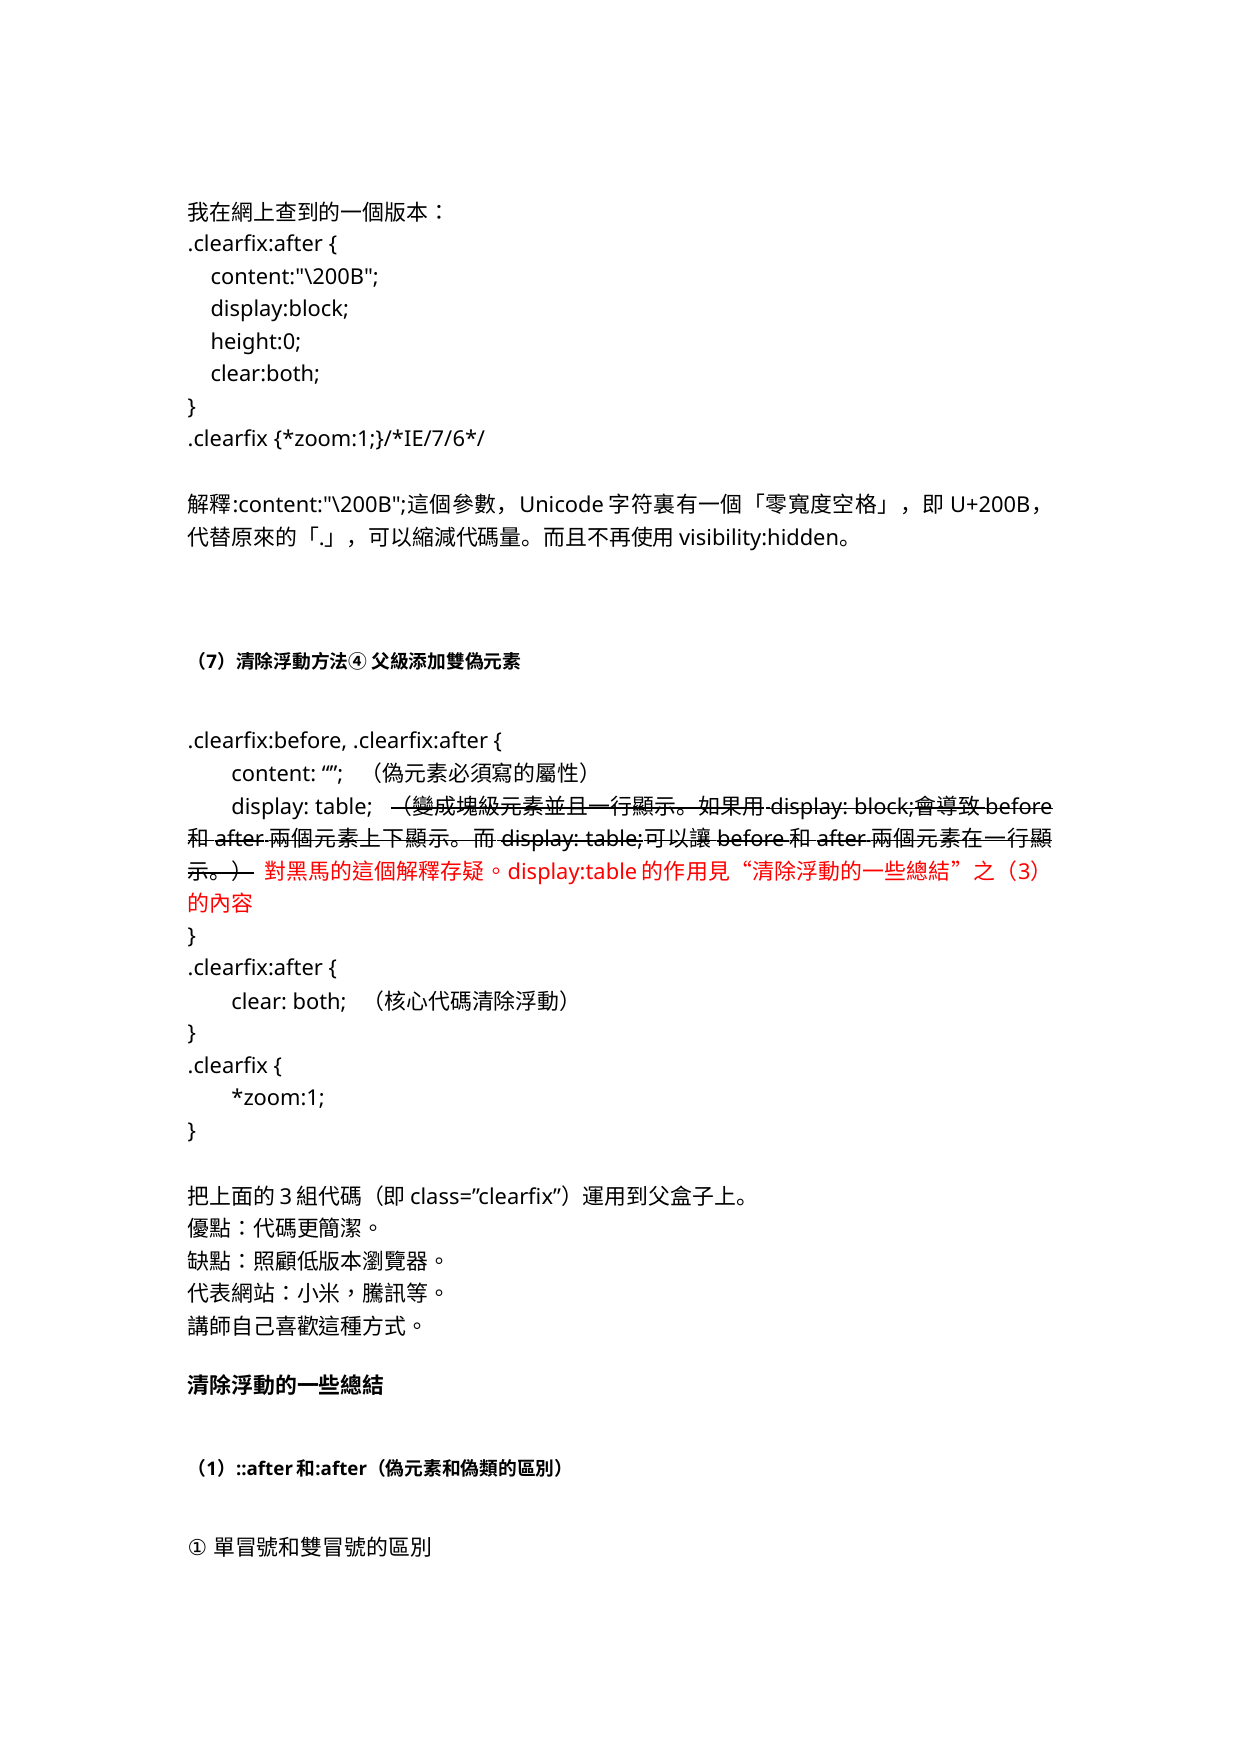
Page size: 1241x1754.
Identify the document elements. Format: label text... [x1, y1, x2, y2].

text ① 單冒號和雙冒號的區別 [187, 1530, 1053, 1562]
text 講師自己喜歡這種方式。 [187, 1308, 1053, 1341]
text } [187, 918, 1053, 951]
text display:block; [187, 292, 1053, 324]
text *zoom:1; [187, 1081, 1053, 1113]
subtitle （1）::after和:after（偽元素和偽類的區別） [187, 1451, 1053, 1483]
text .clearfix:before, .clearfix:after { [187, 723, 1053, 756]
subtitle （7）清除浮動方法④ 父級添加雙偽元素 [187, 644, 1053, 677]
text 解釋:content:"\200B";這個參數，Unicode字符裏有一個「零寬度空格」，即 U+200B，代替原來的「.」，可以縮減代碼量。而且不再使用visibility:hidden。 [187, 487, 1053, 552]
text } [187, 389, 1053, 422]
subtitle 清除浮動的一些總結 [187, 1368, 1053, 1401]
text content:"\200B"; [187, 259, 1053, 292]
text .clearfix:after { [187, 951, 1053, 983]
text .clearfix:after { [187, 227, 1053, 259]
text clear:both; [187, 357, 1053, 389]
text 把上面的3組代碼（即class=”clearfix”）運用到父盒子上。 [187, 1178, 1053, 1211]
text 代表網站：小米，騰訊等。 [187, 1276, 1053, 1308]
text } [187, 1113, 1053, 1146]
text display: table; （變成塊級元素並且一行顯示。如果用display: block;會導致before和after兩個元素上下顯示。而display: table;可以讓before和after兩個元素在一行顯示。） 對黑馬的這個解釋存疑。display:table的作用見“清除浮動的一些總結”之（3）的內容 [187, 788, 1053, 918]
text 缺點：照顧低版本瀏覽器。 [187, 1243, 1053, 1276]
text 優點：代碼更簡潔。 [187, 1211, 1053, 1243]
text .clearfix { [187, 1048, 1053, 1081]
text clear: both; （核心代碼清除浮動） [187, 983, 1053, 1016]
text } [187, 1016, 1053, 1048]
text .clearfix {*zoom:1;}/*IE/7/6*/ [187, 422, 1053, 454]
text 我在網上查到的一個版本： [187, 194, 1053, 227]
text content: “”; （偽元素必須寫的屬性） [187, 756, 1053, 788]
text height:0; [187, 324, 1053, 357]
